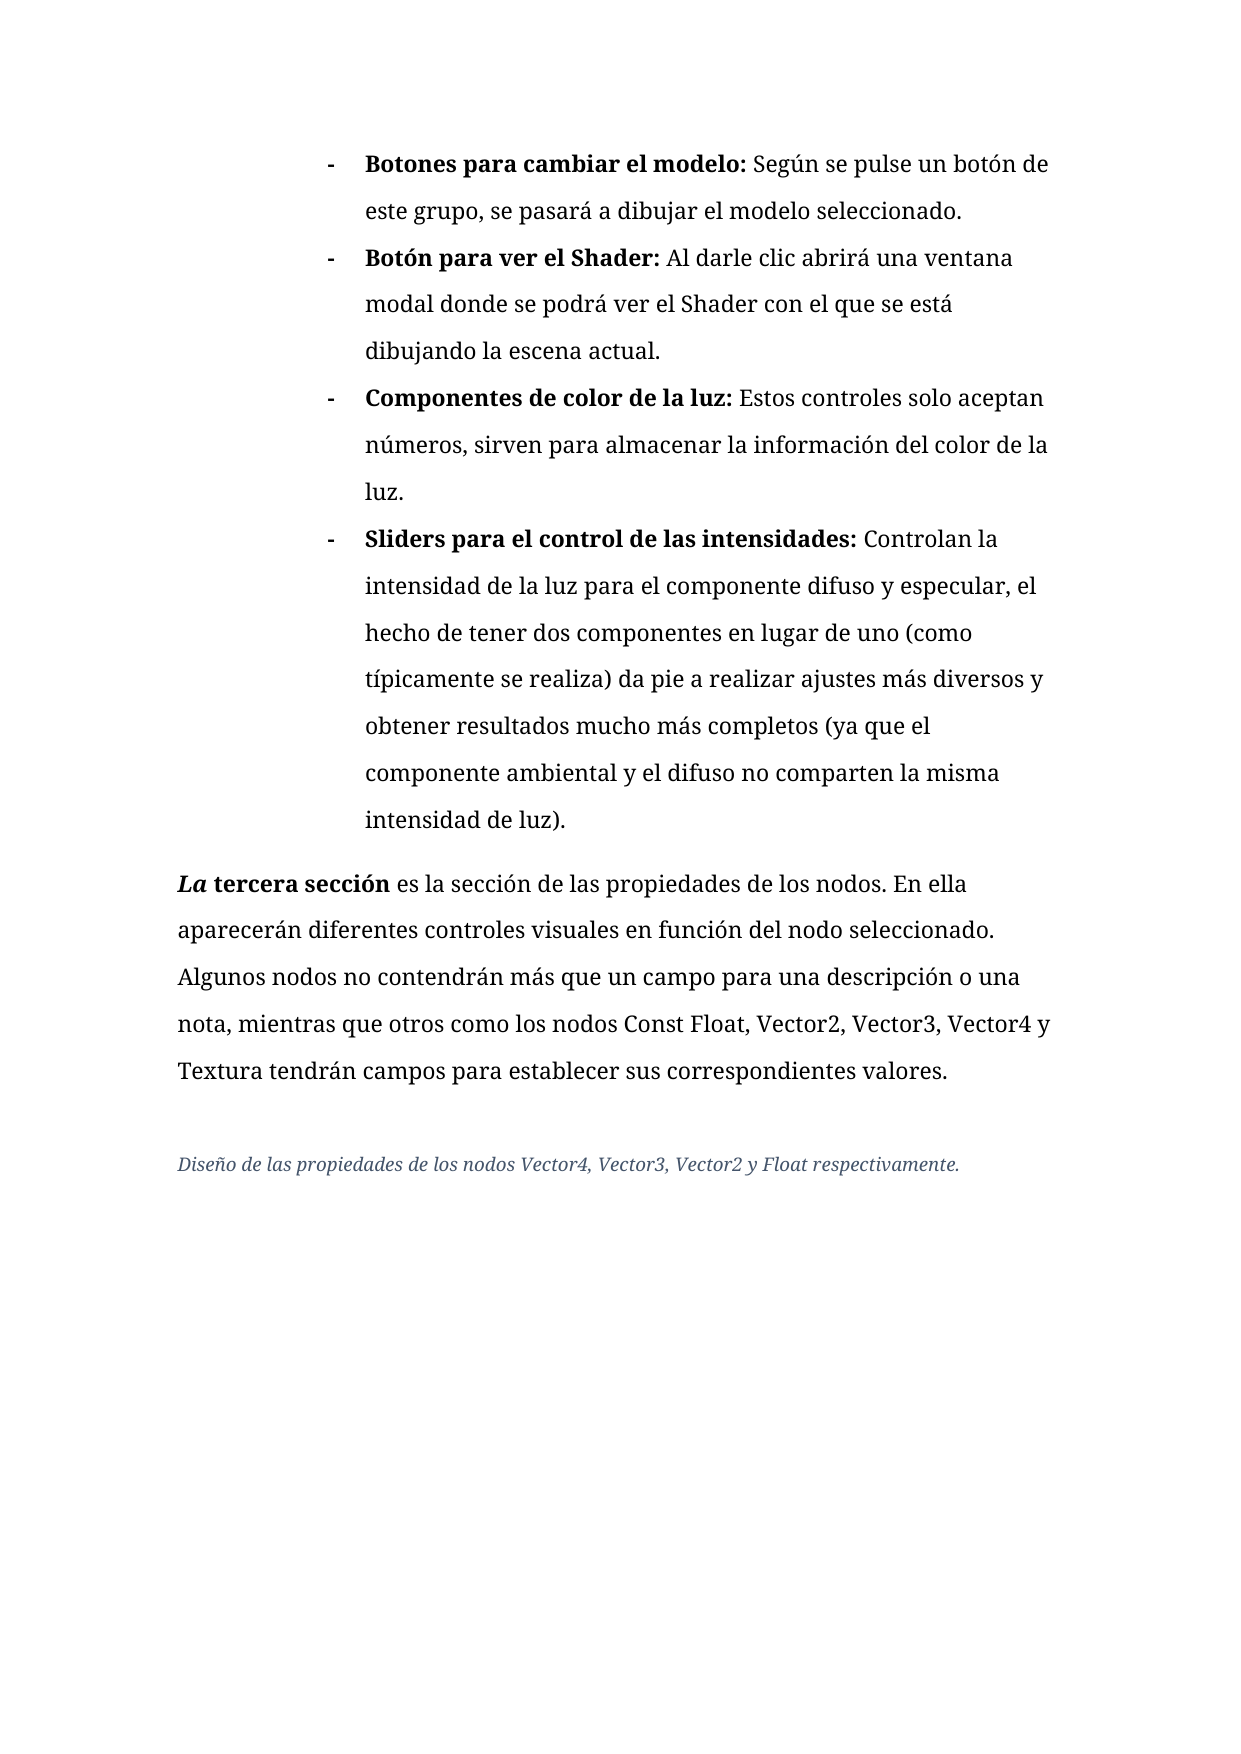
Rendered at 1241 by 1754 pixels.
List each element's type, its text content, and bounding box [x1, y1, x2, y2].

list Componentes de color de la luz: Estos controles solo aceptan números, sirven para almacenar la información del color de la luz. [327, 382, 1063, 507]
text Diseño de las propiedades de los nodos Vector4, Vector3, Vector2 y Float respectivamente. [177, 1151, 1063, 1176]
list Botón para ver el Shader: Al darle clic abrirá una ventana modal donde se podrá ver el Shader con el que se está dibujando la escena actual. [327, 241, 1063, 366]
list Sliders para el control de las intensidades: Controlan la intensidad de la luz para el componente difuso y especular, el hecho de tener dos componentes en lugar de uno (como típicamente se realiza) da pie a realizar ajustes más diversos y obtener resultados mucho más completos (ya que el componente ambiental y el difuso no comparten la misma intensidad de luz). [327, 523, 1063, 835]
list Botones para cambiar el modelo: Según se pulse un botón de este grupo, se pasará a dibujar el modelo seleccionado. [327, 148, 1063, 226]
text La tercera sección es la sección de las propiedades de los nodos. En ella aparecerán diferentes controles visuales en función del nodo seleccionado. Algunos nodos no contendrán más que un campo para una descripción o una nota, mientras que otros como los nodos Const Float, Vector2, Vector3, Vector4 y Textura tendrán campos para establecer sus correspondientes valores. [177, 867, 1063, 1086]
